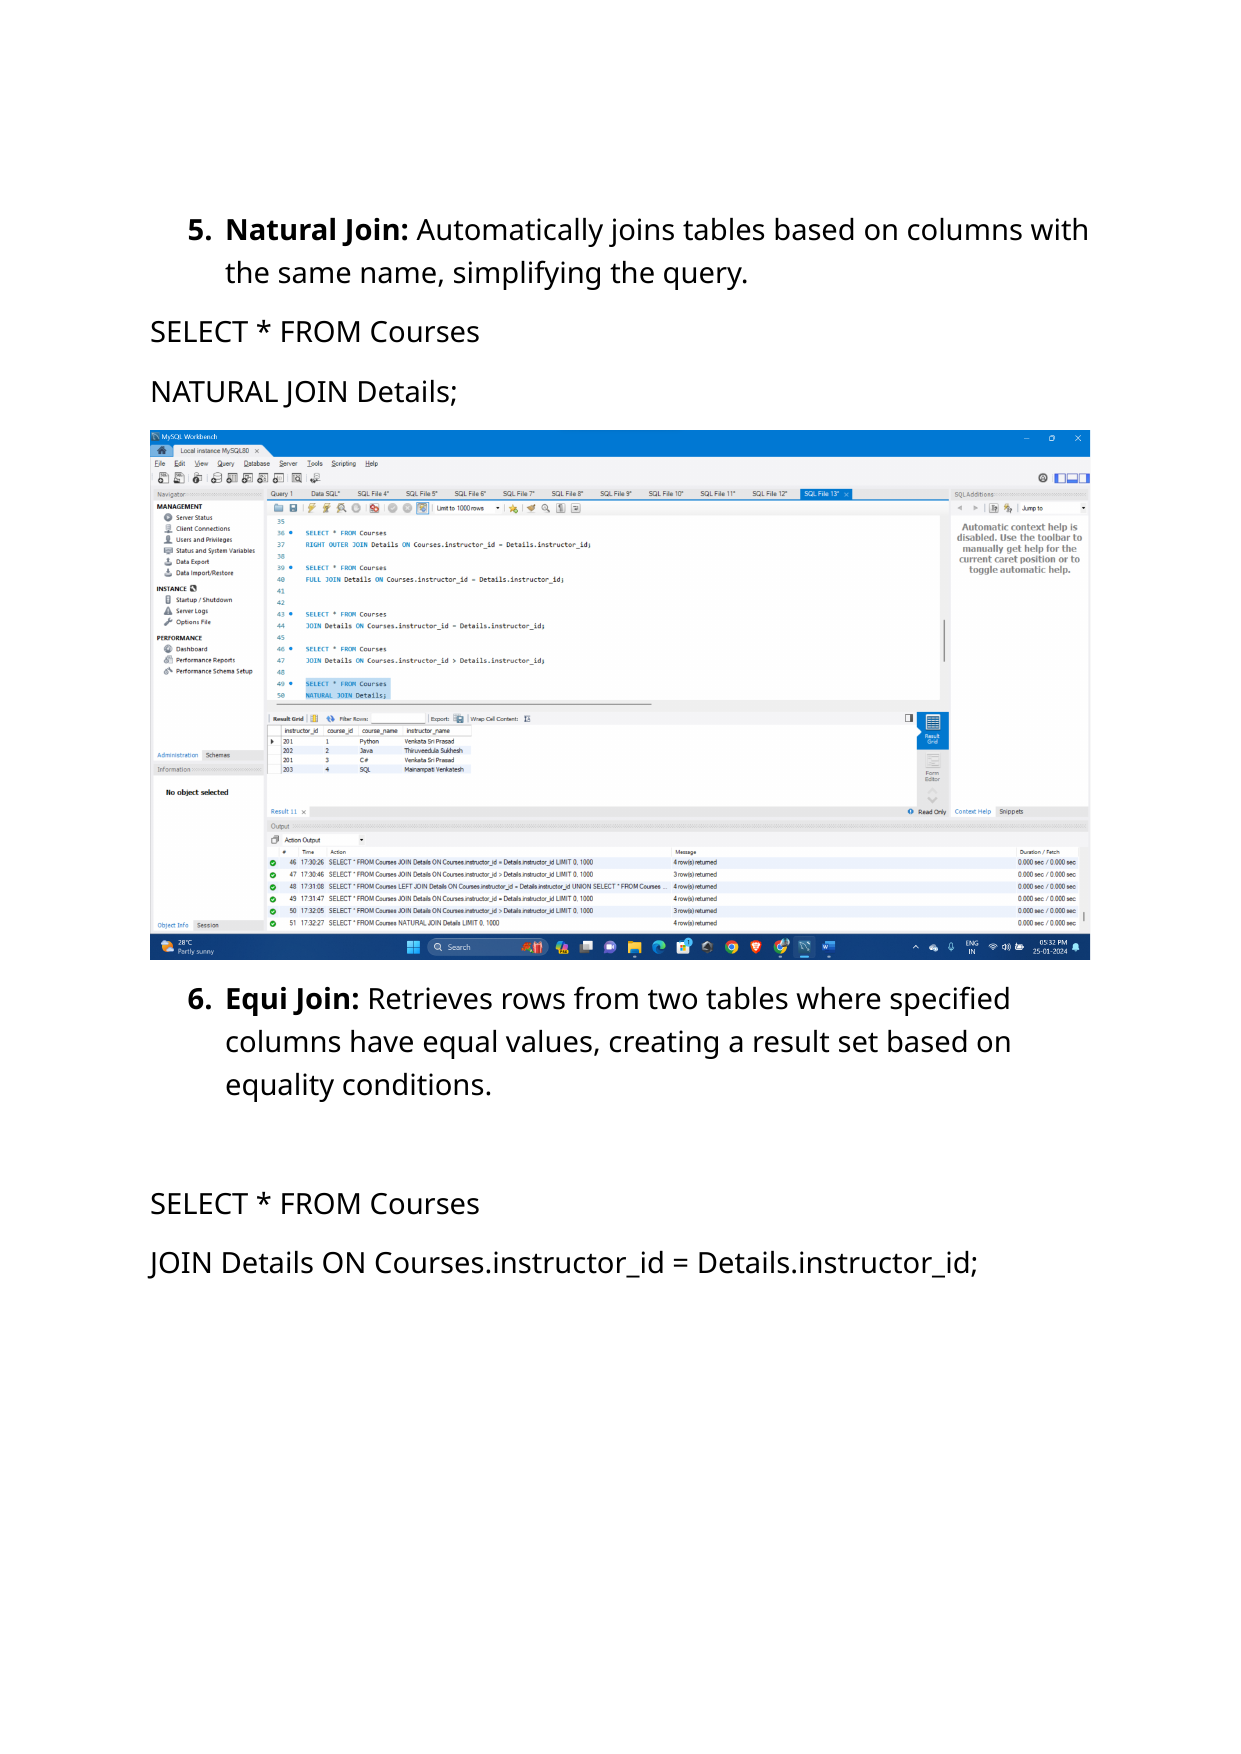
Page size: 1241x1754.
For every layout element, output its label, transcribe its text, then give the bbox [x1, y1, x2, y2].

picture [150, 430, 1091, 960]
text JOIN Details ON Courses.instructor_id = Details.instructor_id; [150, 1242, 1090, 1282]
list Equi Join: Retrieves rows from two tables where specified columns have equal values, creating a result set based on equality conditions. [187, 978, 1090, 1104]
list Natural Join: Automatically joins tables based on columns with the same name, simplifying the query. [187, 209, 1090, 292]
text SELECT * FROM Courses [150, 1183, 1090, 1223]
text SELECT * FROM Courses [150, 312, 1090, 351]
text NATURAL JOIN Details; [150, 371, 1090, 411]
